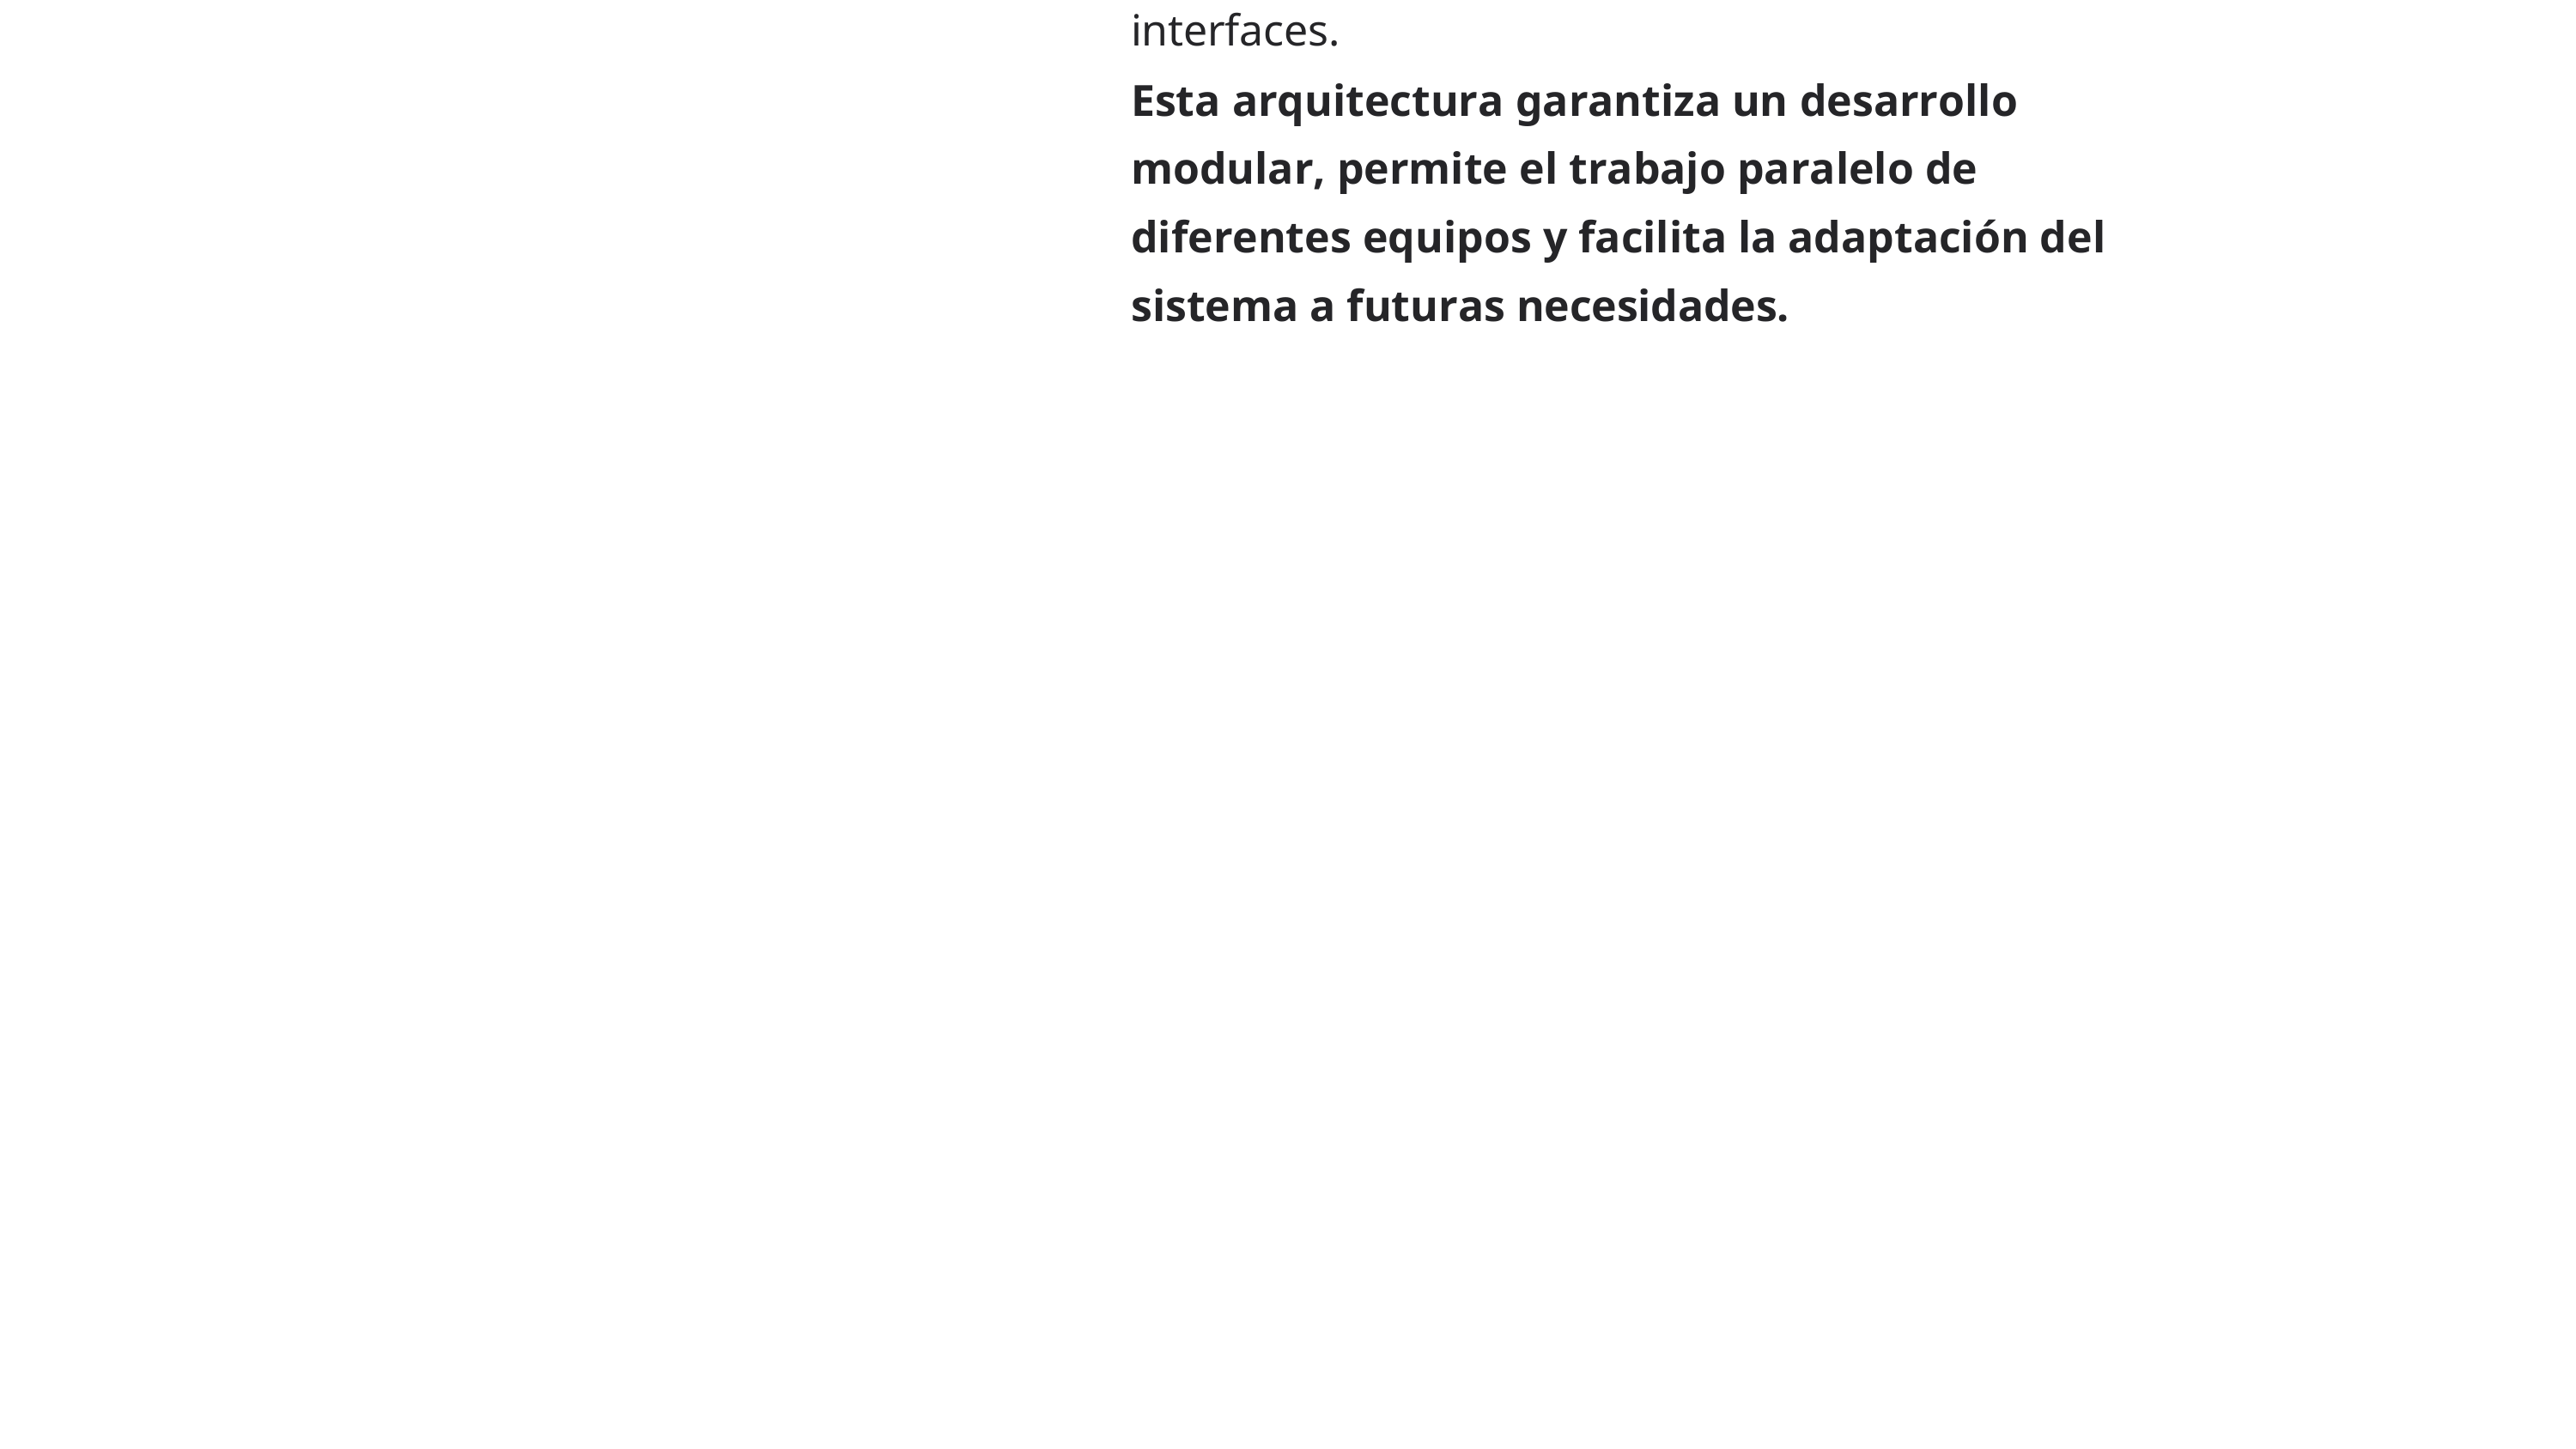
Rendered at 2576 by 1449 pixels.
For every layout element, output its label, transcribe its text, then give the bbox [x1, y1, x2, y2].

text Esta arquitectura garantiza un desarrollo modular, permite el trabajo paralelo de diferentes equipos y facilita la adaptación del sistema a futuras necesidades. [1131, 70, 2201, 334]
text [1131, 0, 2201, 58]
